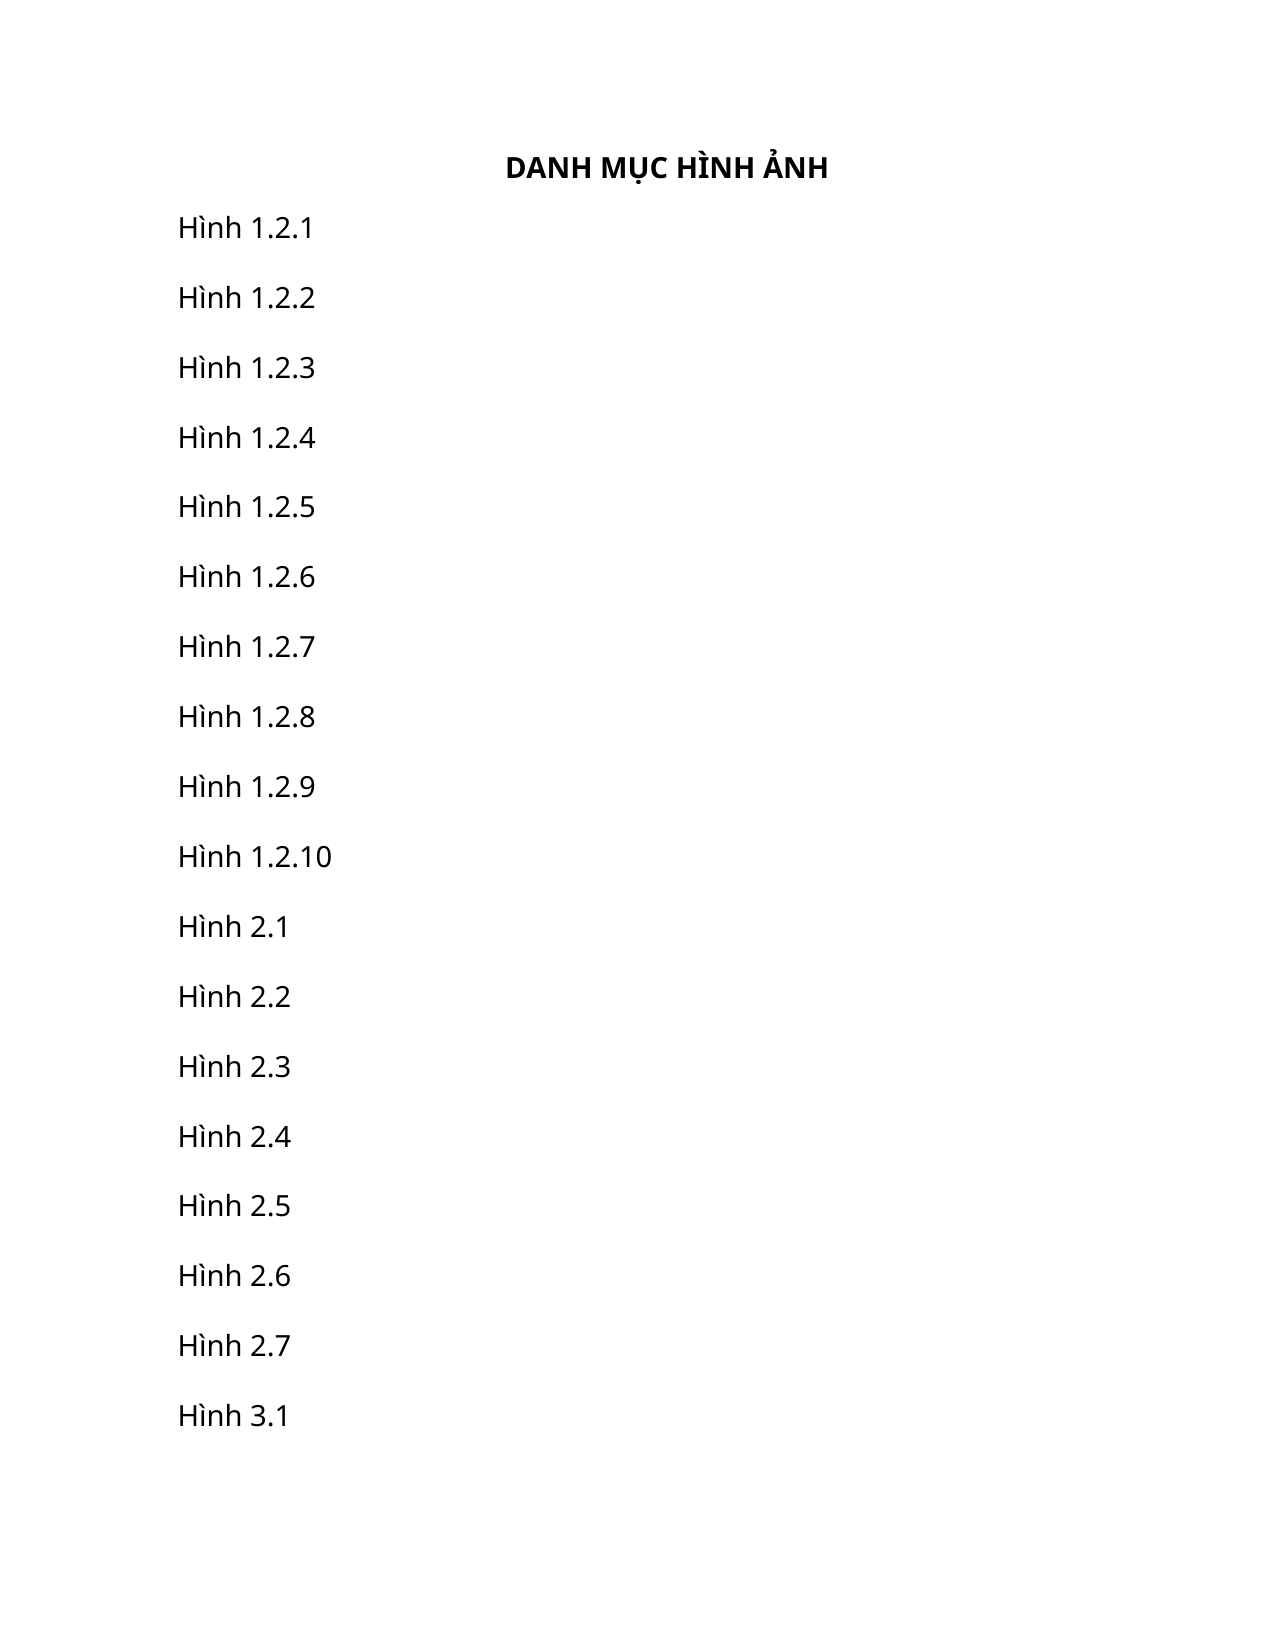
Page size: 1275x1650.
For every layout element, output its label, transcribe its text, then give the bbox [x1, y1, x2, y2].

text Hình 3.1 16 [177, 1395, 1157, 1435]
text Hình 2.5 14 [177, 1186, 1157, 1225]
text Hình 1.2.8 7 [177, 696, 1157, 736]
text Hình 1.2.4 5 [177, 417, 1157, 457]
text Hình 2.1 12 [177, 906, 1157, 946]
text Hình 1.2.10 9 [177, 836, 1157, 876]
text Hình 2.7 15 [177, 1326, 1157, 1365]
text Hình 2.3 13 [177, 1046, 1157, 1086]
text DANH MỤC HÌNH ẢNH [177, 148, 1157, 187]
text Hình 2.4 13 [177, 1116, 1157, 1156]
text Hình 1.2.1 4 [177, 207, 1157, 247]
text Hình 1.2.3 5 [177, 347, 1157, 387]
text Hình 1.2.2 5 [177, 277, 1157, 317]
text Hình 1.2.9 8 [177, 766, 1157, 806]
text Hình 1.2.5 6 [177, 487, 1157, 526]
text Hình 1.2.7 7 [177, 627, 1157, 666]
text Hình 2.6 14 [177, 1256, 1157, 1295]
text Hình 2.2 12 [177, 976, 1157, 1016]
text Hình 1.2.6 6 [177, 557, 1157, 596]
